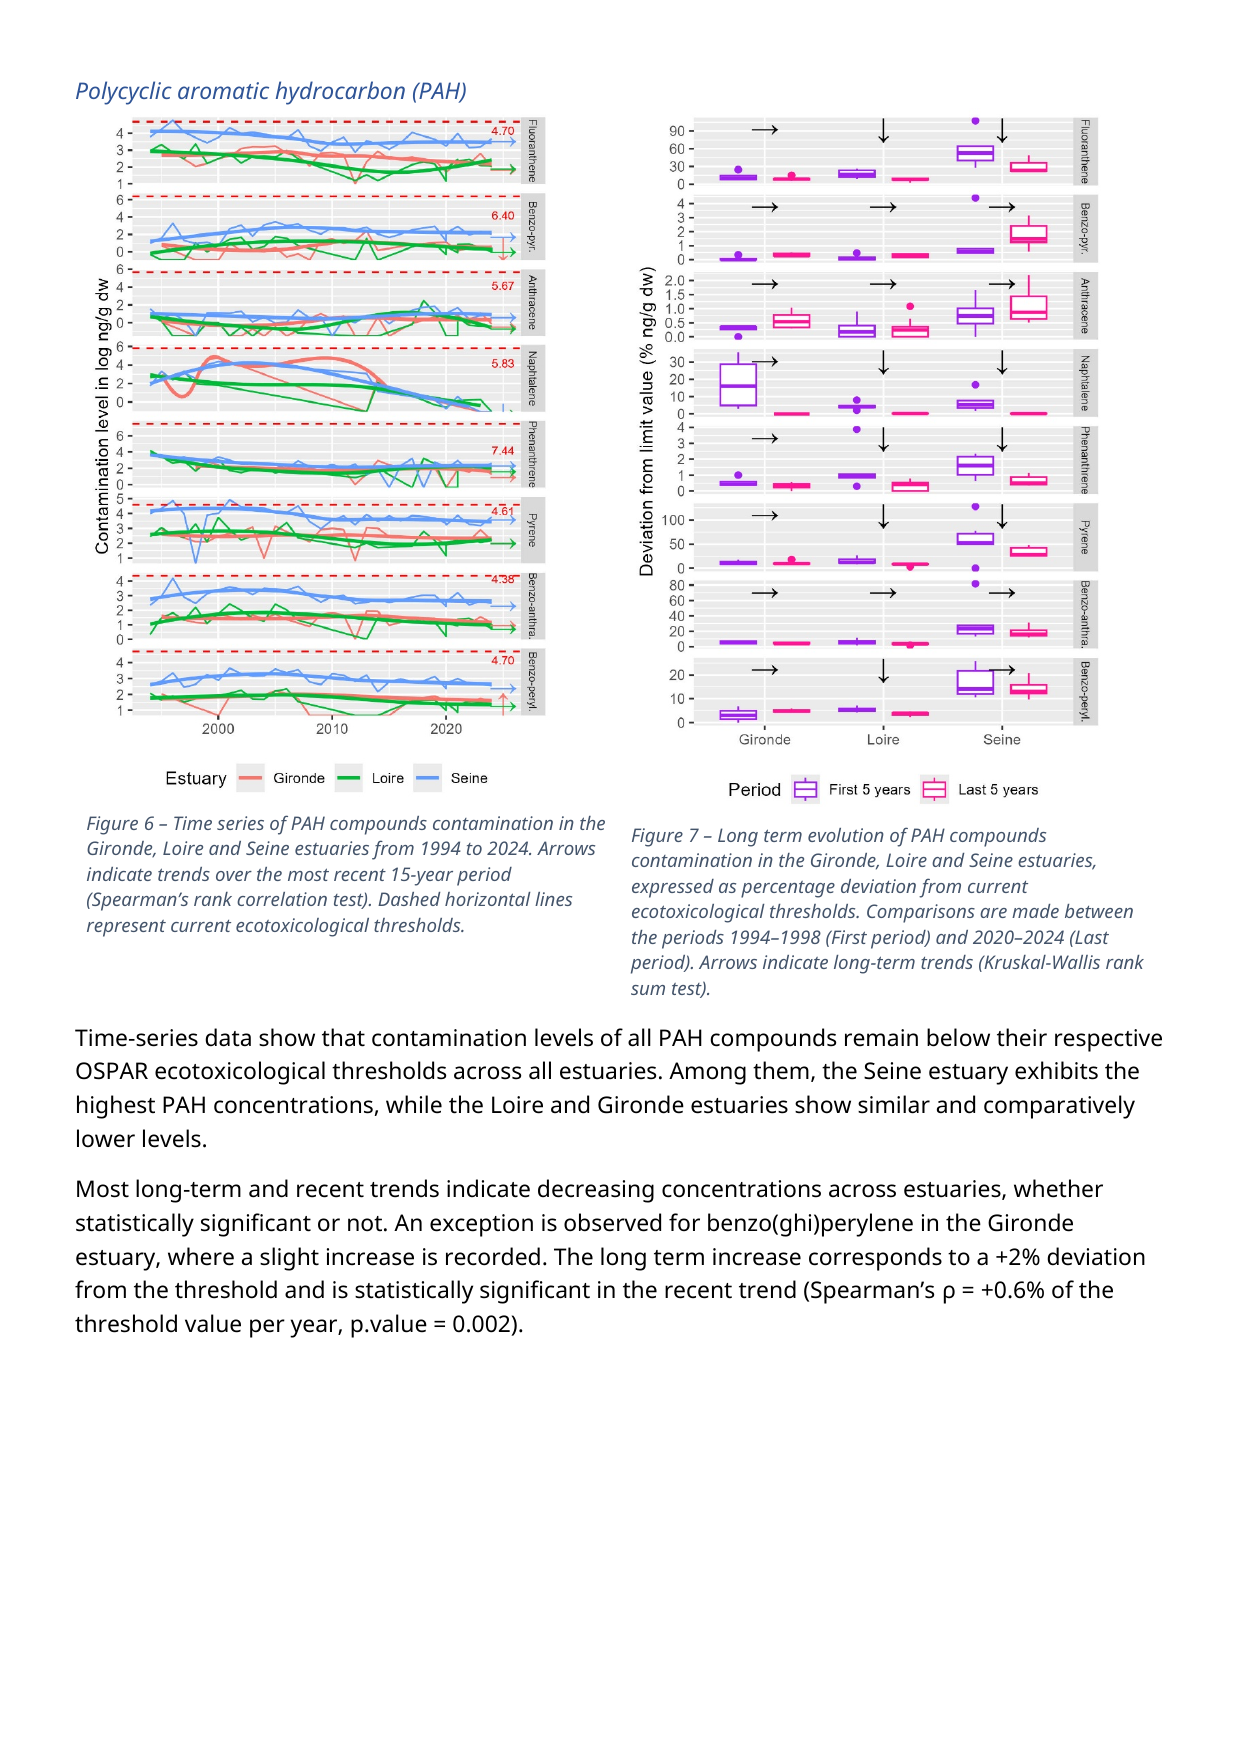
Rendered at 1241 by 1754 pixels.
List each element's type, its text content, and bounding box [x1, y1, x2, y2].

table_header Figure 6 – Time series of PAH compounds contamination in the Gironde, Loire and Seine estuaries from 1994 to 2024. Arrows indicate trends over the most recent 15-year period (Spearman’s rank correlation test). Dashed horizontal lines represent current ecotoxicological thresholds. [75, 109, 619, 1022]
picture [86, 108, 554, 810]
text Time-series data show that contamination levels of all PAH compounds remain below their respective OSPAR ecotoxicological thresholds across all estuaries. Among them, the Seine estuary exhibits the highest PAH concentrations, while the Loire and Gironde estuaries show similar and comparatively lower levels. [75, 1022, 1165, 1154]
table_header Figure 7 – Long term evolution of PAH compounds contamination in the Gironde, Loire and Seine estuaries, expressed as percentage deviation from current ecotoxicological thresholds. Comparisons are made between the periods 1994–1998 (First period) and 2020–2024 (Last period). Arrows indicate long-term trends (Kruskal-Wallis rank sum test). [620, 109, 1164, 1022]
subtitle Polycyclic aromatic hydrocarbon (PAH) [75, 75, 1165, 106]
text Most long-term and recent trends indicate decreasing concentrations across estuaries, whether statistically significant or not. An exception is observed for benzo(ghi)perylene in the Gironde estuary, where a slight increase is recorded. The long term increase corresponds to a +2% deviation from the threshold and is statistically significant in the recent trend (Spearman’s ρ = +0.6% of the threshold value per year, p.value = 0.002). [75, 1173, 1165, 1339]
picture [630, 108, 1107, 822]
